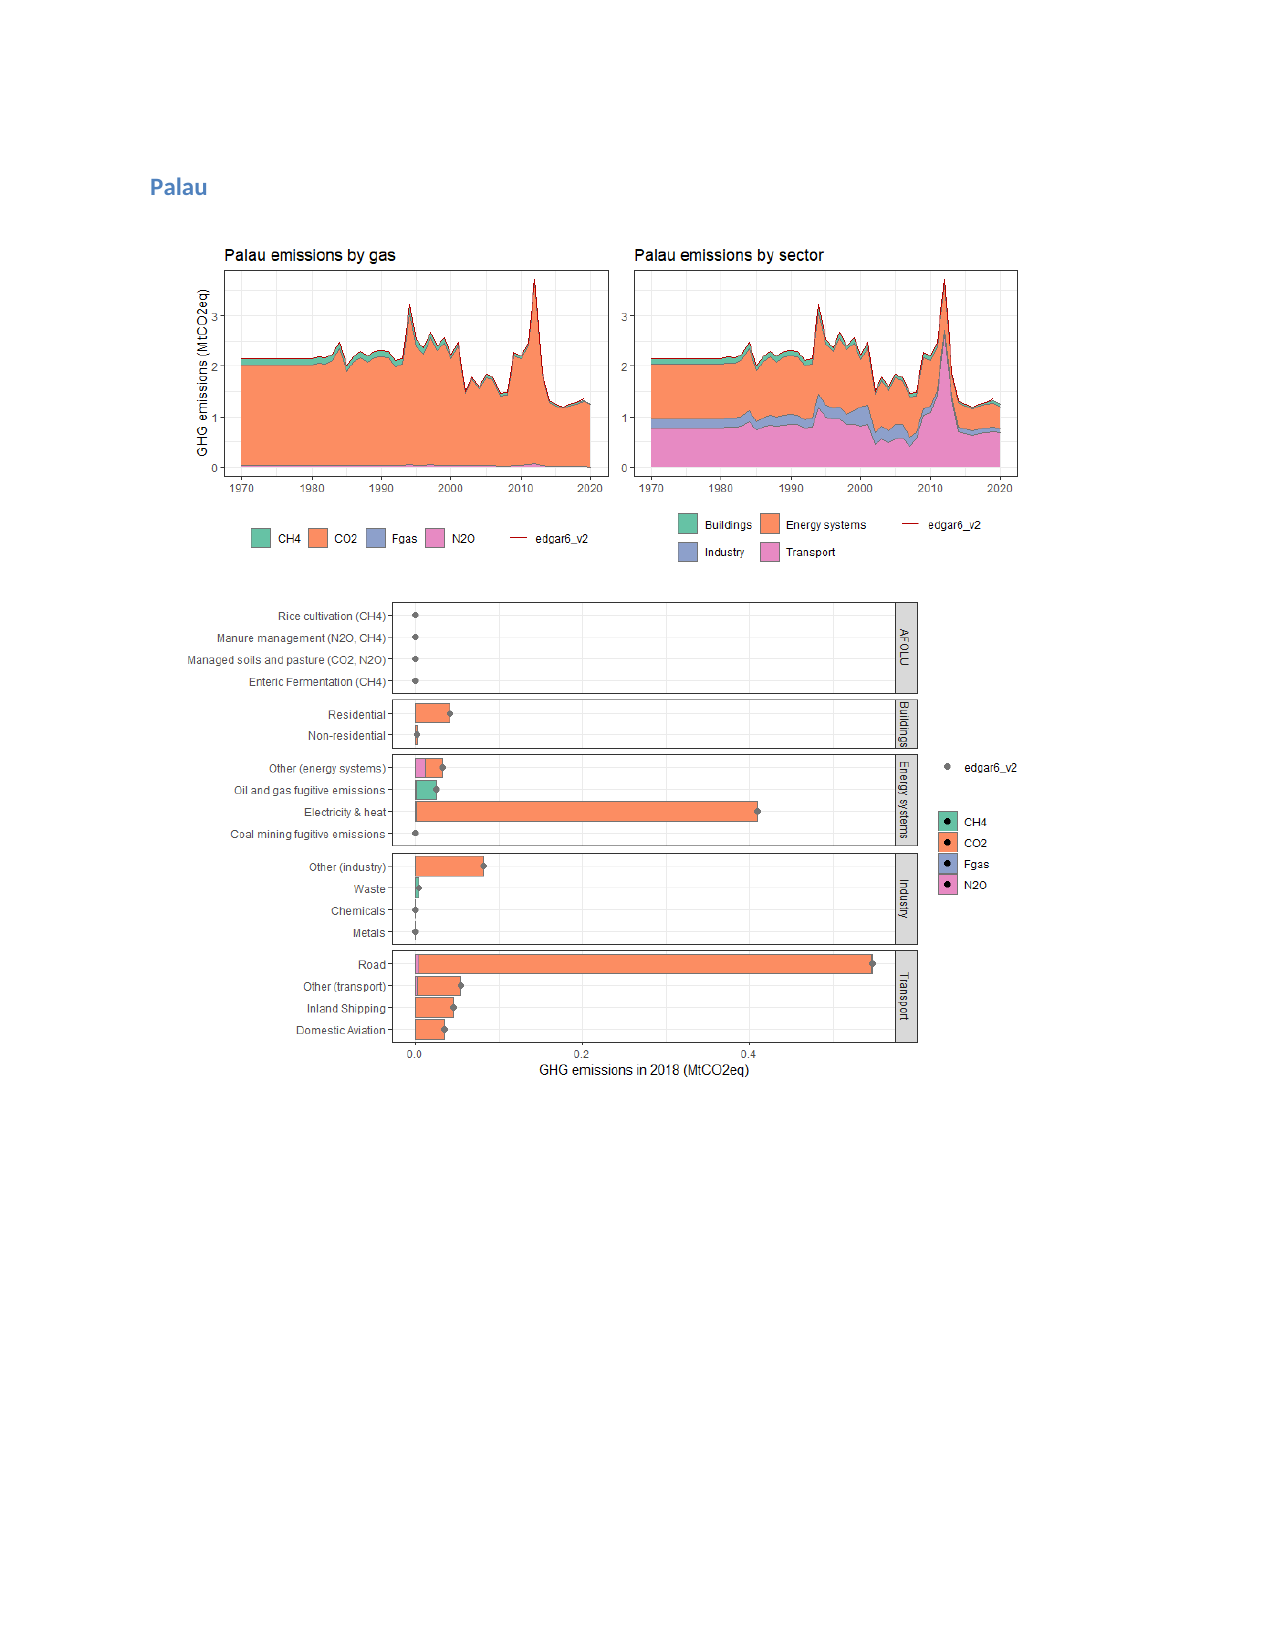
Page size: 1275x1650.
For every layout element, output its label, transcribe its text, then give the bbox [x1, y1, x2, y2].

picture [168, 220, 1044, 1096]
subtitle Palau [150, 171, 1125, 201]
